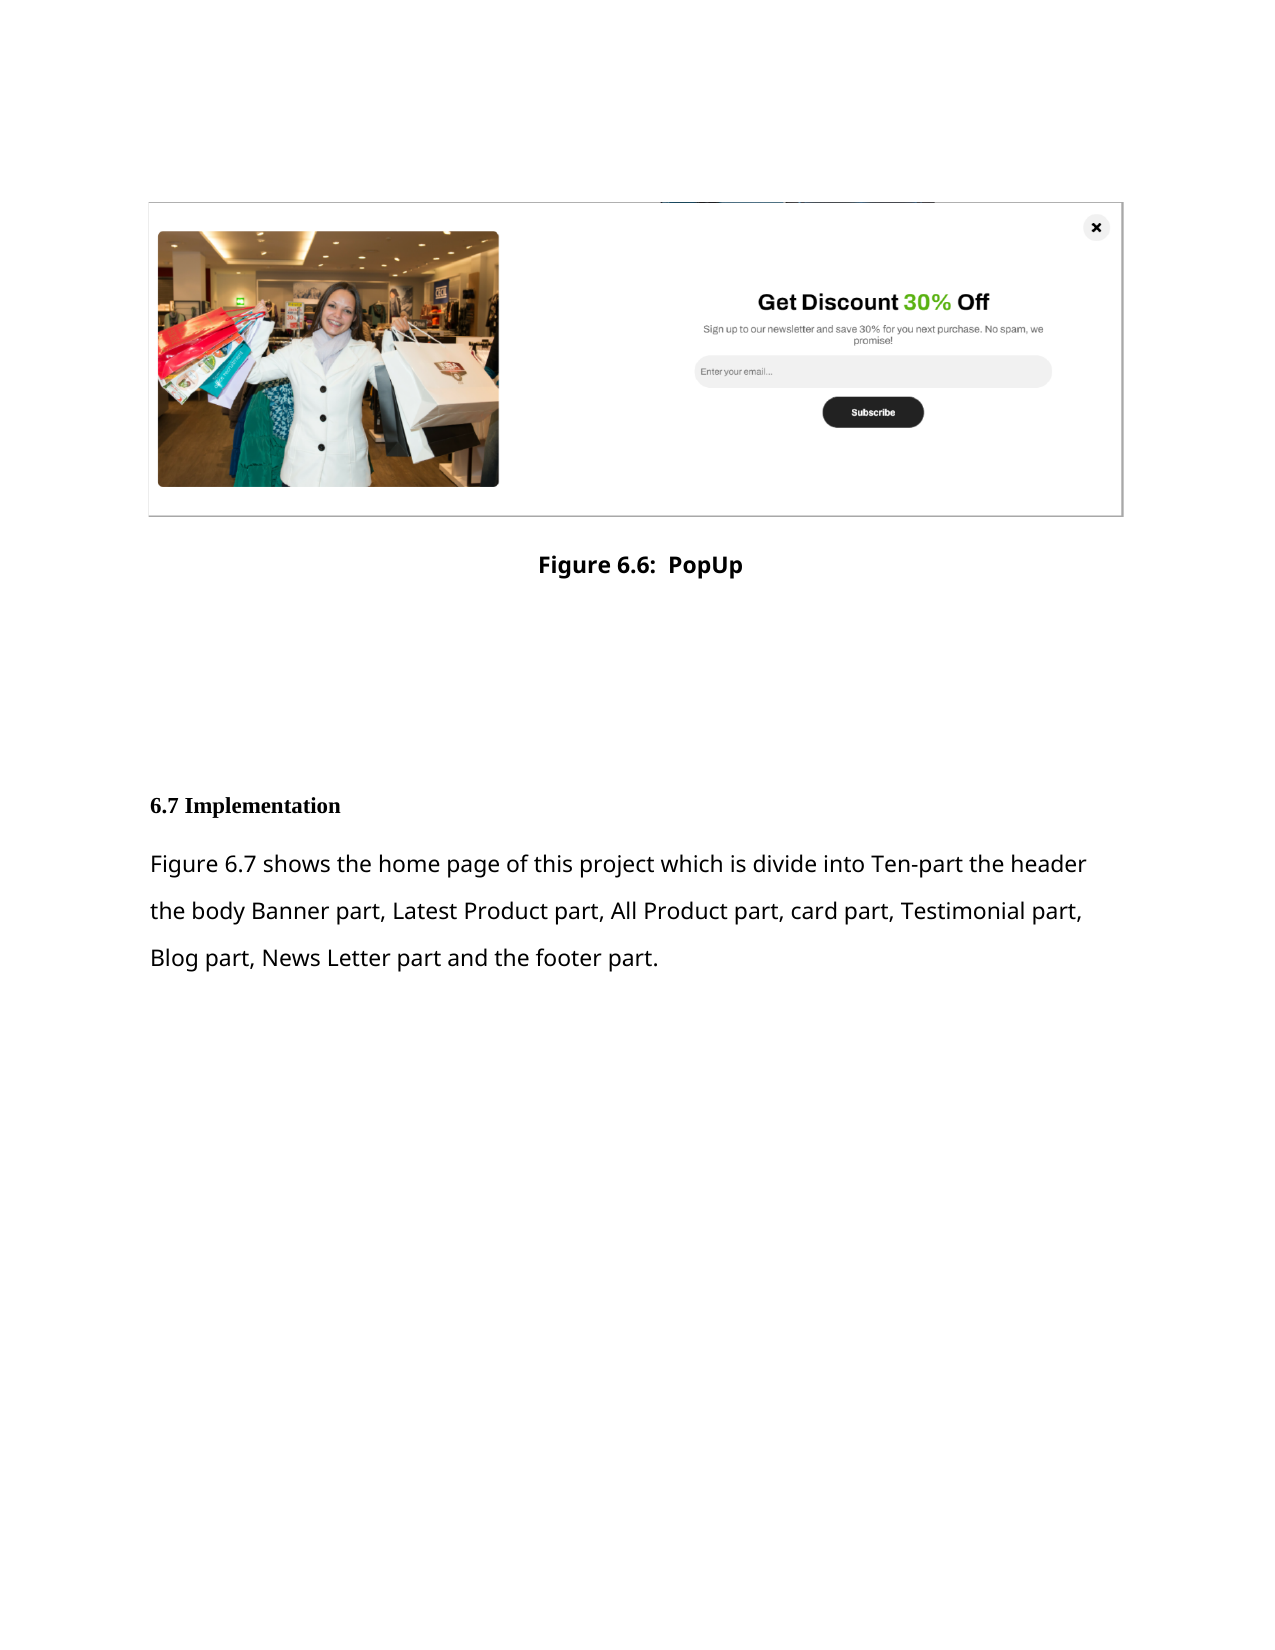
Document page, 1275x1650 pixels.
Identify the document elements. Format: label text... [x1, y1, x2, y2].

text 6.7 Implementation [150, 792, 1125, 818]
text Figure 6.7 shows the home page of this project which is divide into Ten-part the header the body Banner part, Latest Product part, All Product part, card part, Testimonial part, Blog part, News Letter part and the footer part. [150, 848, 1125, 973]
picture [148, 202, 1124, 517]
